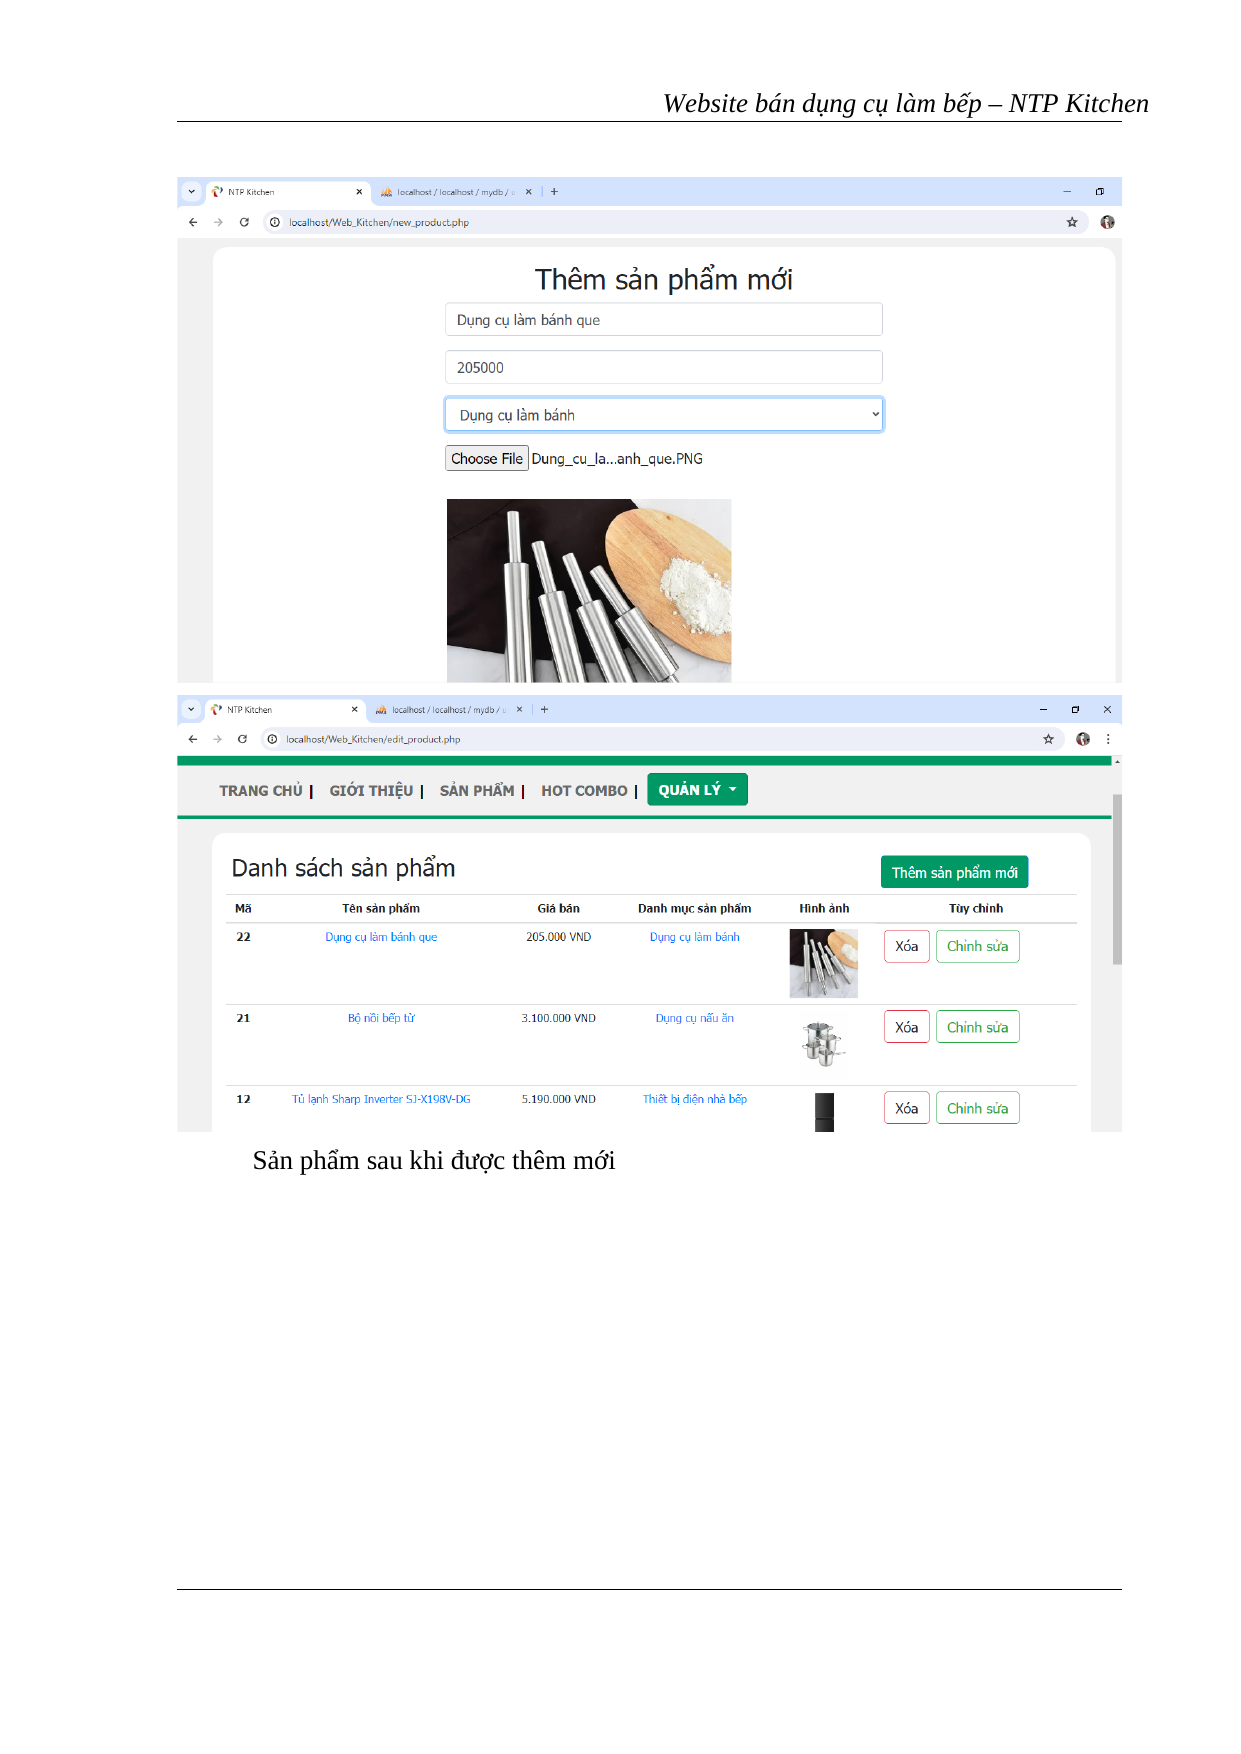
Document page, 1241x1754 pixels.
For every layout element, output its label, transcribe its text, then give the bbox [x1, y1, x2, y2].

picture [177, 695, 1123, 1132]
text Sản phẩm sau khi được thêm mới [177, 1144, 1122, 1175]
picture [177, 177, 1123, 683]
